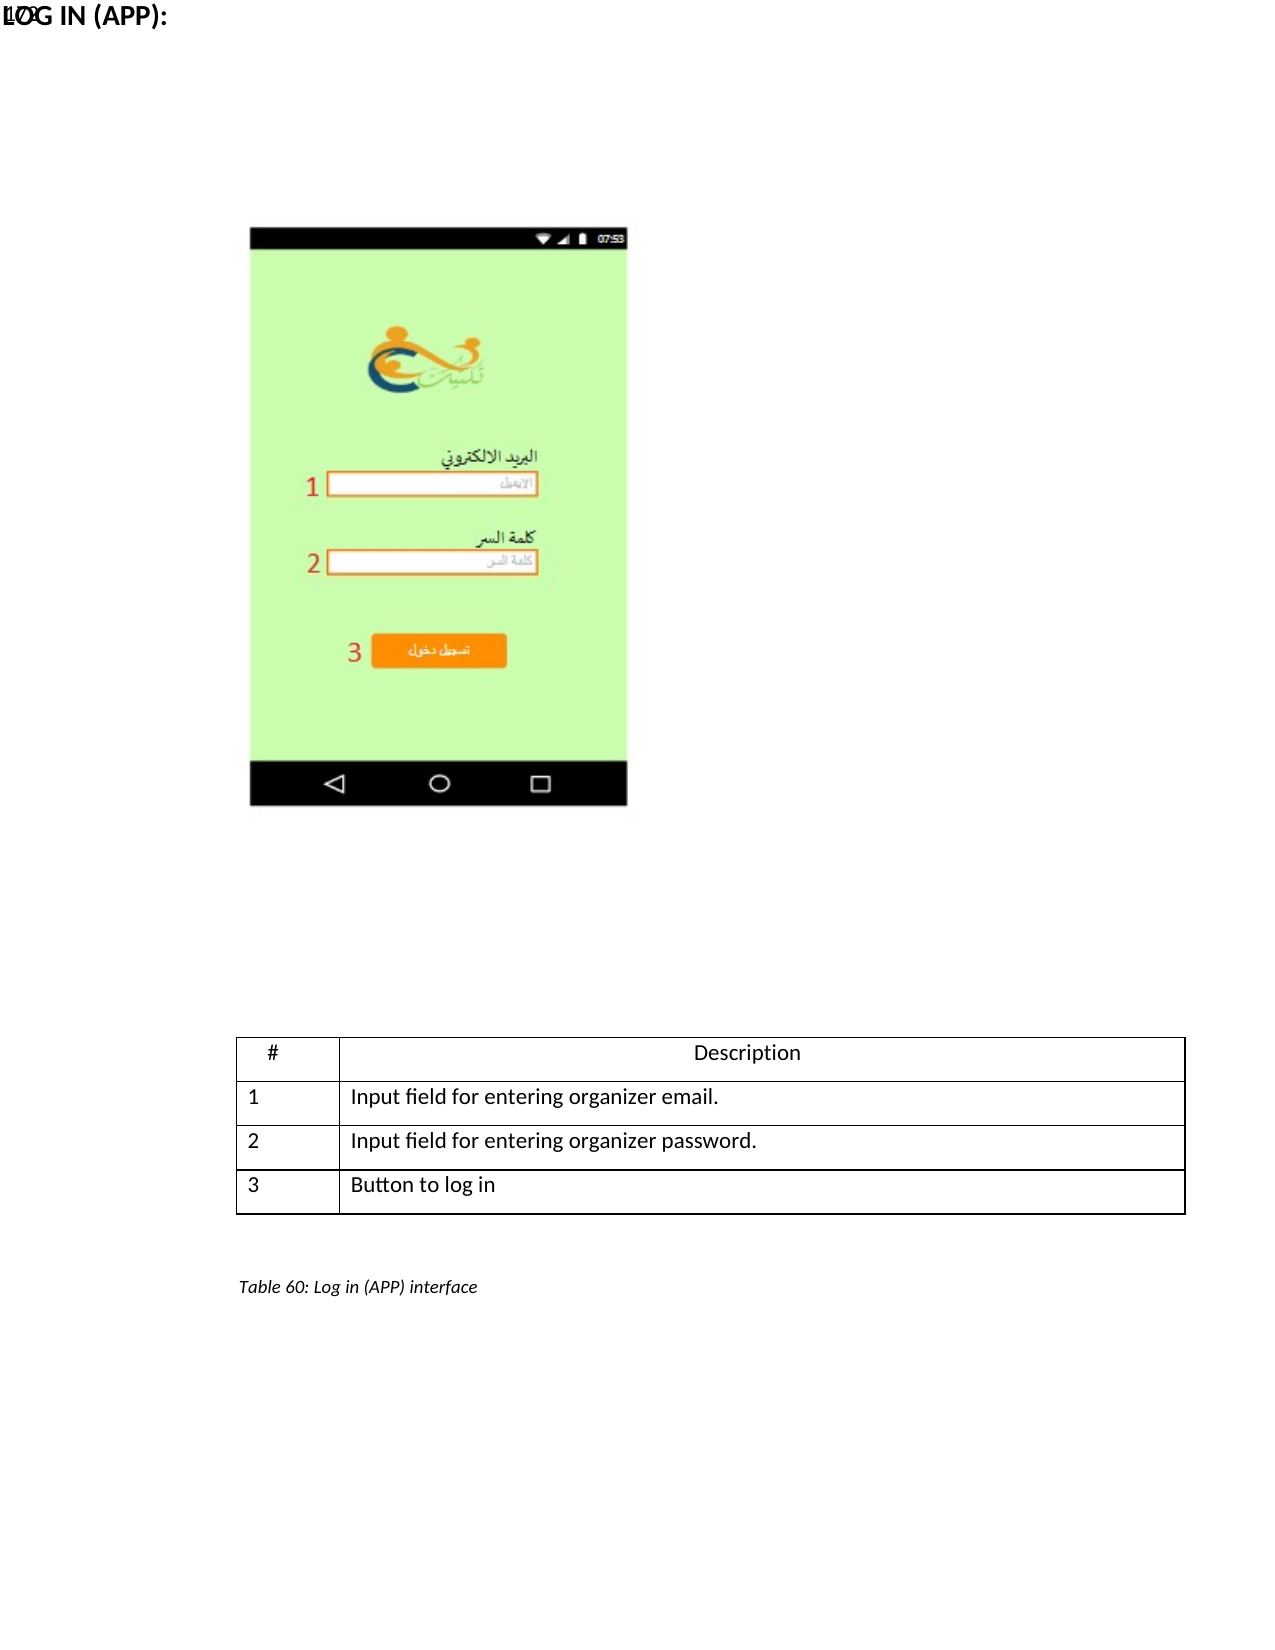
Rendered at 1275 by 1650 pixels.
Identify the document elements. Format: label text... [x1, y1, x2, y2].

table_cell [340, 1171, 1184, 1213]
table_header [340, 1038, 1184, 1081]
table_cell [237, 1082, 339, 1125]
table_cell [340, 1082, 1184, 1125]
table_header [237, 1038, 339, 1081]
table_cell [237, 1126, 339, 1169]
text Table 60: Log in (APP) interface [239, 1275, 1198, 1298]
picture [237, 218, 639, 823]
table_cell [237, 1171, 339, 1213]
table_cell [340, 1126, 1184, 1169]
